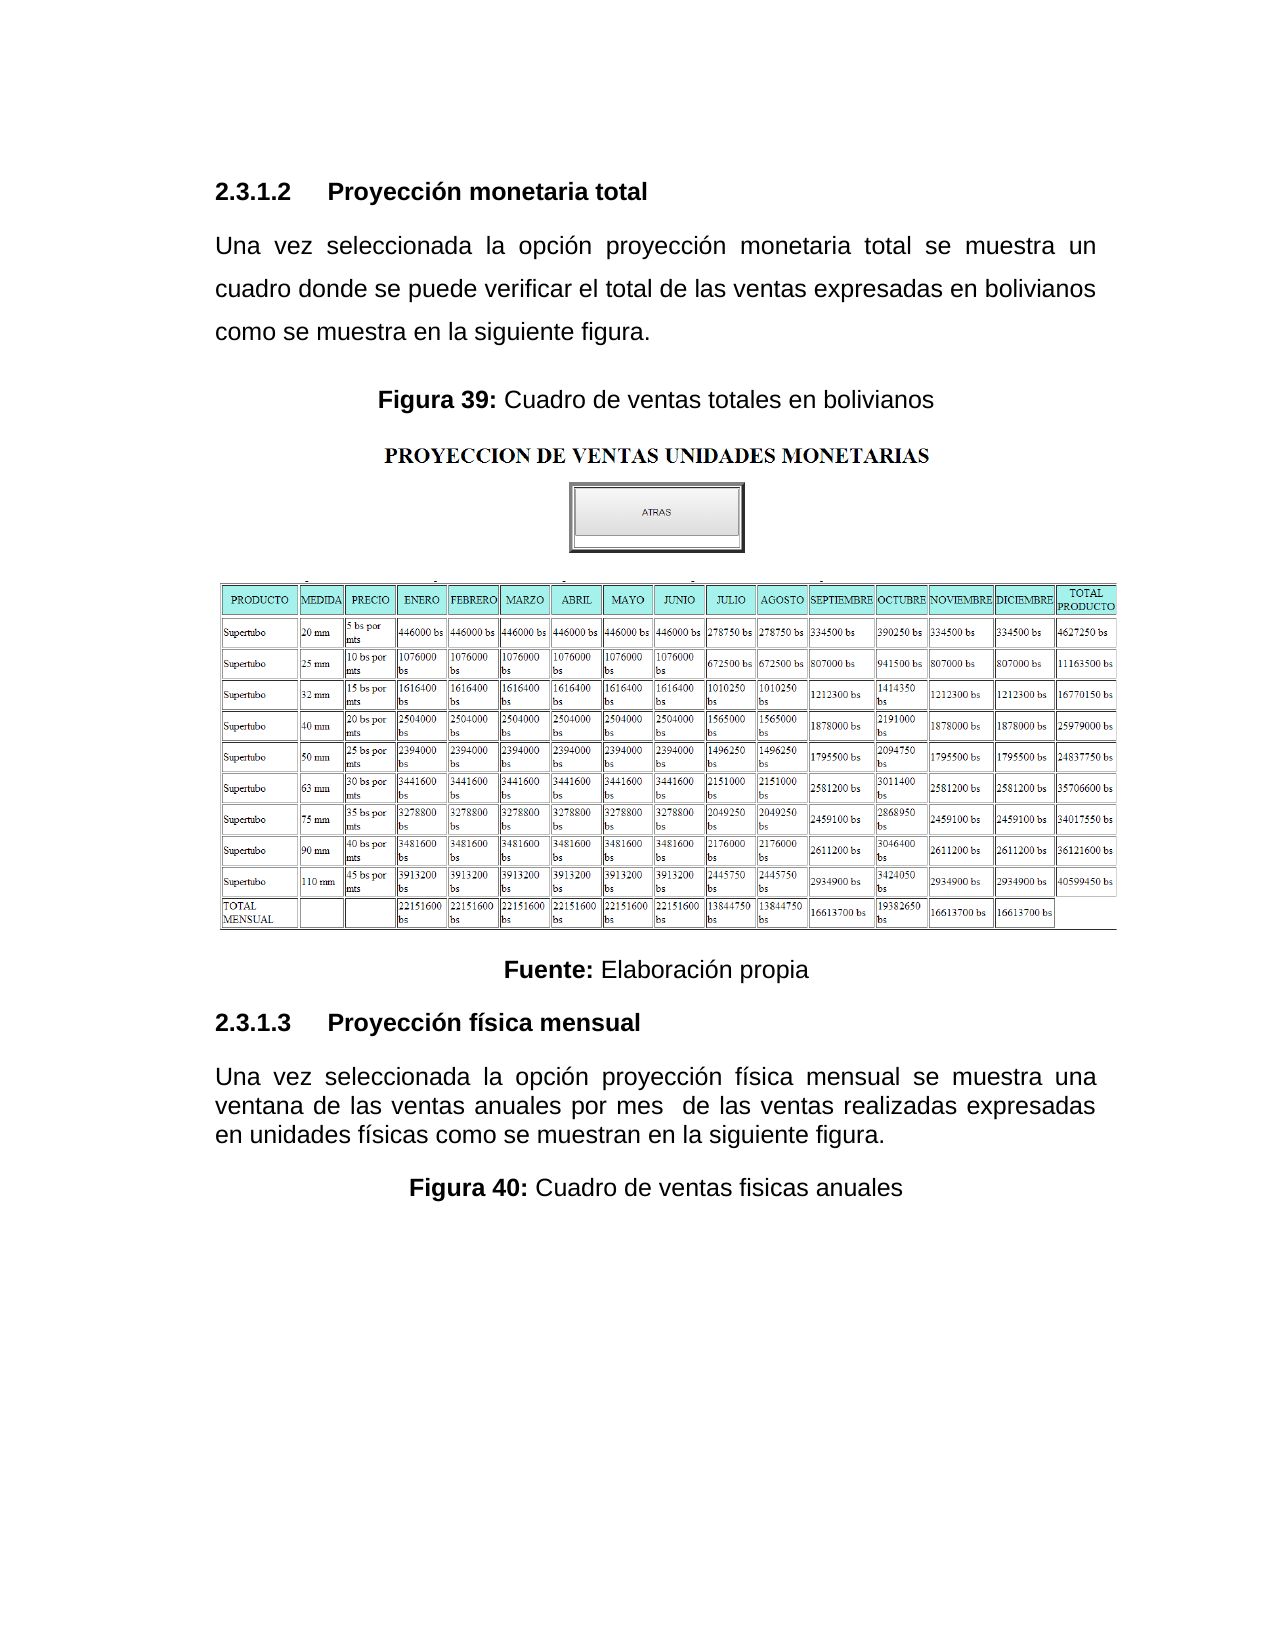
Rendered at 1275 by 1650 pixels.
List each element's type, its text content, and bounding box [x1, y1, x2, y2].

list Proyección física mensual [215, 1008, 1098, 1037]
picture [364, 439, 949, 556]
list Proyección monetaria total [215, 177, 1098, 206]
text Fuente: Elaboración propia [215, 955, 1098, 983]
text Figura 39: Cuadro de ventas totales en bolivianos [215, 385, 1098, 414]
picture [214, 581, 1117, 930]
text Una vez seleccionada la opción proyección física mensual se muestra una ventana de las ventas anuales por mes de las ventas realizadas expresadas en unidades físicas como se muestran en la siguiente figura. [215, 1062, 1098, 1148]
text Una vez seleccionada la opción proyección monetaria total se muestra un cuadro donde se puede verificar el total de las ventas expresadas en bolivianos como se muestra en la siguiente figura. [215, 231, 1098, 346]
text Figura 40: Cuadro de ventas fisicas anuales [215, 1173, 1098, 1202]
